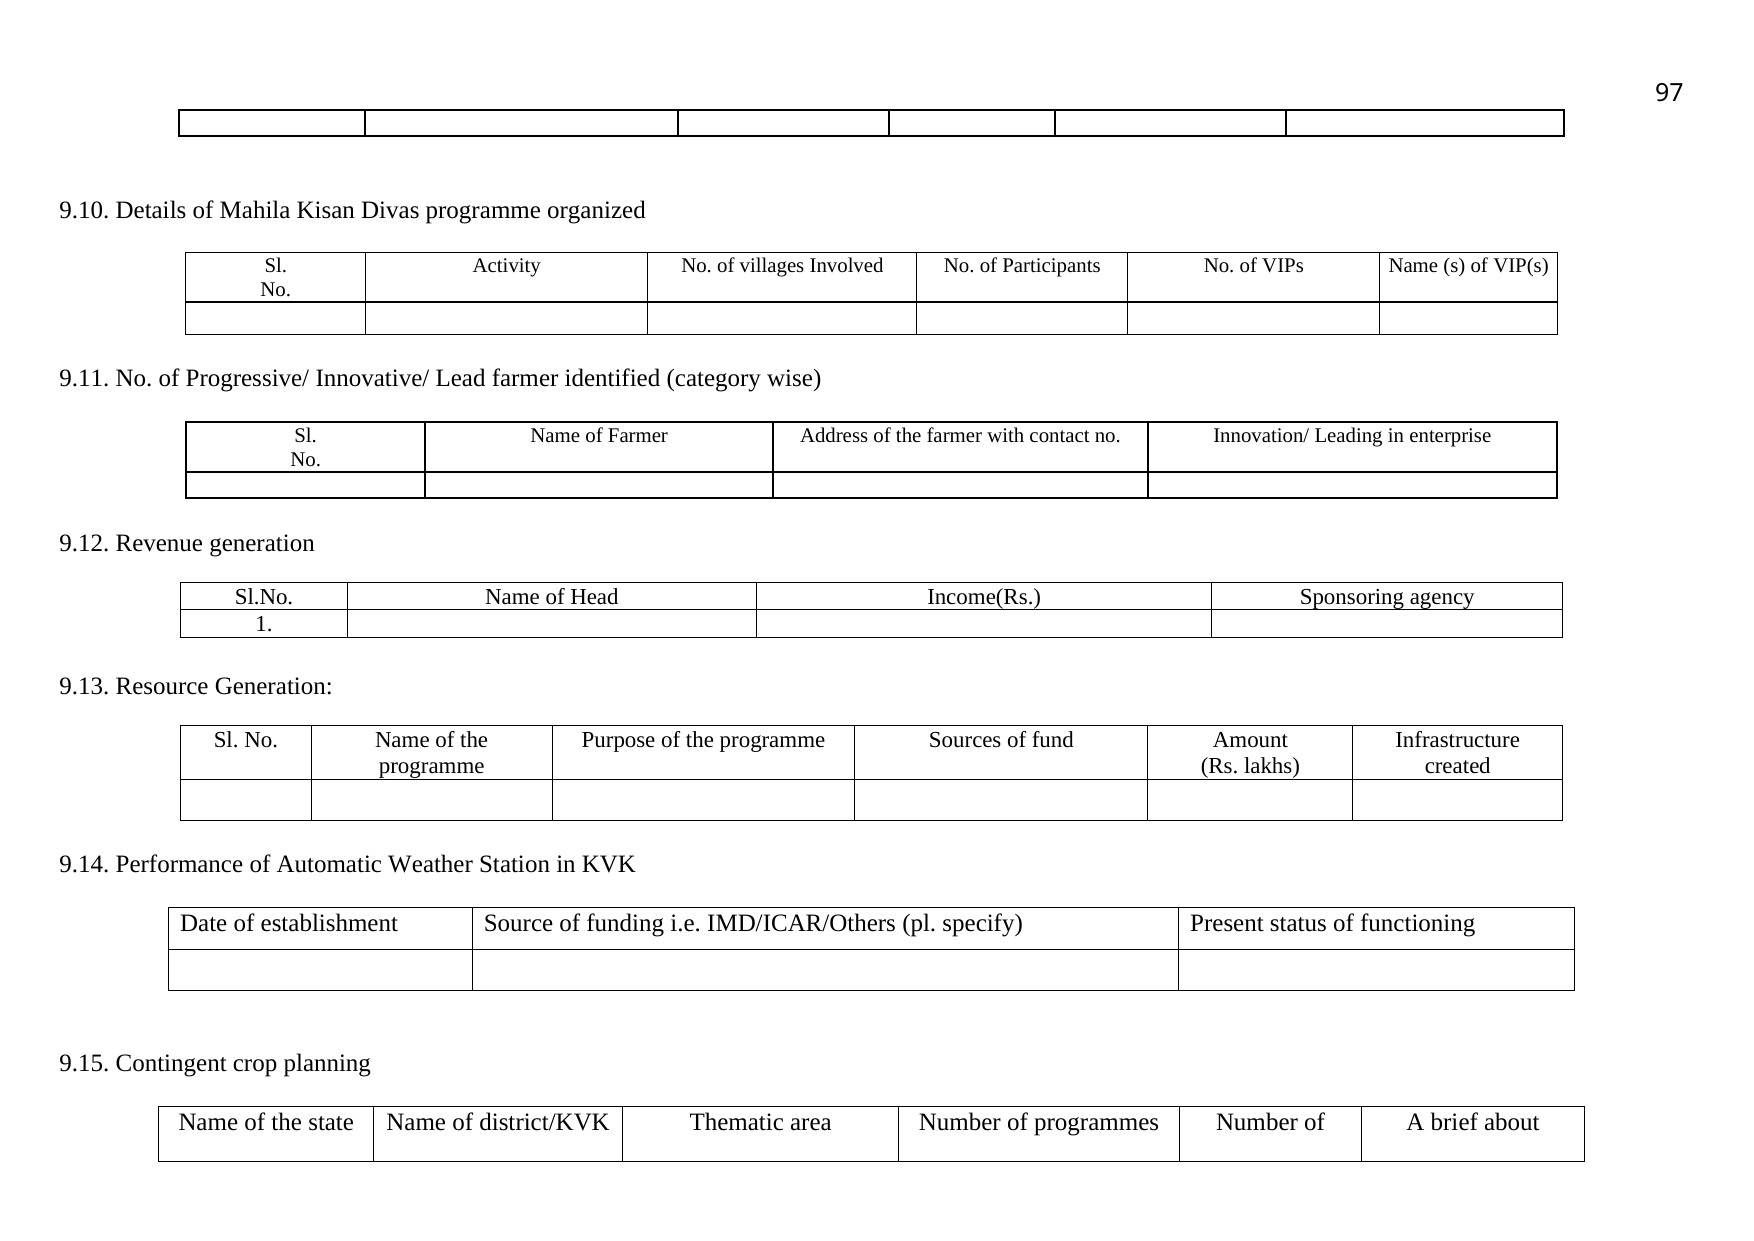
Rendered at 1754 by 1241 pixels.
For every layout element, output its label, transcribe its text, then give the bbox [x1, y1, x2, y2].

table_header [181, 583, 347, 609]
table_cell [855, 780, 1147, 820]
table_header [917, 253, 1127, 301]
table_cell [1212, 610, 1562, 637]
list 9.13. Resource Generation: [59, 671, 1684, 699]
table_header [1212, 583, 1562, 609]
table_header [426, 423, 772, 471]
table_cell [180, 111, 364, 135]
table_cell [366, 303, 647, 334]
text 9.11. No. of Progressive/ Innovative/ Lead farmer identified (category wise) [59, 363, 1684, 392]
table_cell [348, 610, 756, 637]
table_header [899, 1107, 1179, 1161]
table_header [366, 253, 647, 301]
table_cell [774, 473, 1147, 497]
text 9.10. Details of Mahila Kisan Divas programme organized [59, 195, 1684, 223]
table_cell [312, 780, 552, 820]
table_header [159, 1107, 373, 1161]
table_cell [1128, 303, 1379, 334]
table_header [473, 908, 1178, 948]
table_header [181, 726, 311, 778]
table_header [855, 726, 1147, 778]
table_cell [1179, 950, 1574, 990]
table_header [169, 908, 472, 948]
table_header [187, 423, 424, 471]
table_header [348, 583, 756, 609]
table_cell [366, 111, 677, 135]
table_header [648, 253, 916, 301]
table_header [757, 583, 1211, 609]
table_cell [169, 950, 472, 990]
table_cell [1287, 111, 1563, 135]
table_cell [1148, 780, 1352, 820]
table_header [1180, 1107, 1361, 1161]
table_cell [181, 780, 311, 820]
text 9.14. Performance of Automatic Weather Station in KVK [59, 849, 1684, 878]
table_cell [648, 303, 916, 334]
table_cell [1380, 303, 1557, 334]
list 9.12. Revenue generation [59, 528, 1684, 557]
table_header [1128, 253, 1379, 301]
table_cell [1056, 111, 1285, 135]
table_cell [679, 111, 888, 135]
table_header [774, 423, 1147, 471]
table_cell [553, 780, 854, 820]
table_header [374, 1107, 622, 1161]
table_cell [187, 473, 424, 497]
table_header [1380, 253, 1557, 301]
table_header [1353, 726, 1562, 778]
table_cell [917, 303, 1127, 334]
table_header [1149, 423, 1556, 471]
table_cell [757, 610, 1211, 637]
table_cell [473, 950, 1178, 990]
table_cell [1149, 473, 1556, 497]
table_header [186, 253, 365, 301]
text 9.15. Contingent crop planning [59, 1048, 1684, 1077]
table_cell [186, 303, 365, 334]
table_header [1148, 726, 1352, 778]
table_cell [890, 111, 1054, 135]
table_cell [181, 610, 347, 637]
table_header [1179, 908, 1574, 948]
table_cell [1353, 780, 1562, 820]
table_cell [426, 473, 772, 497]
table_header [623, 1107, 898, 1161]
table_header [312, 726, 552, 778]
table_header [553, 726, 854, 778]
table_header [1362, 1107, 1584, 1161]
